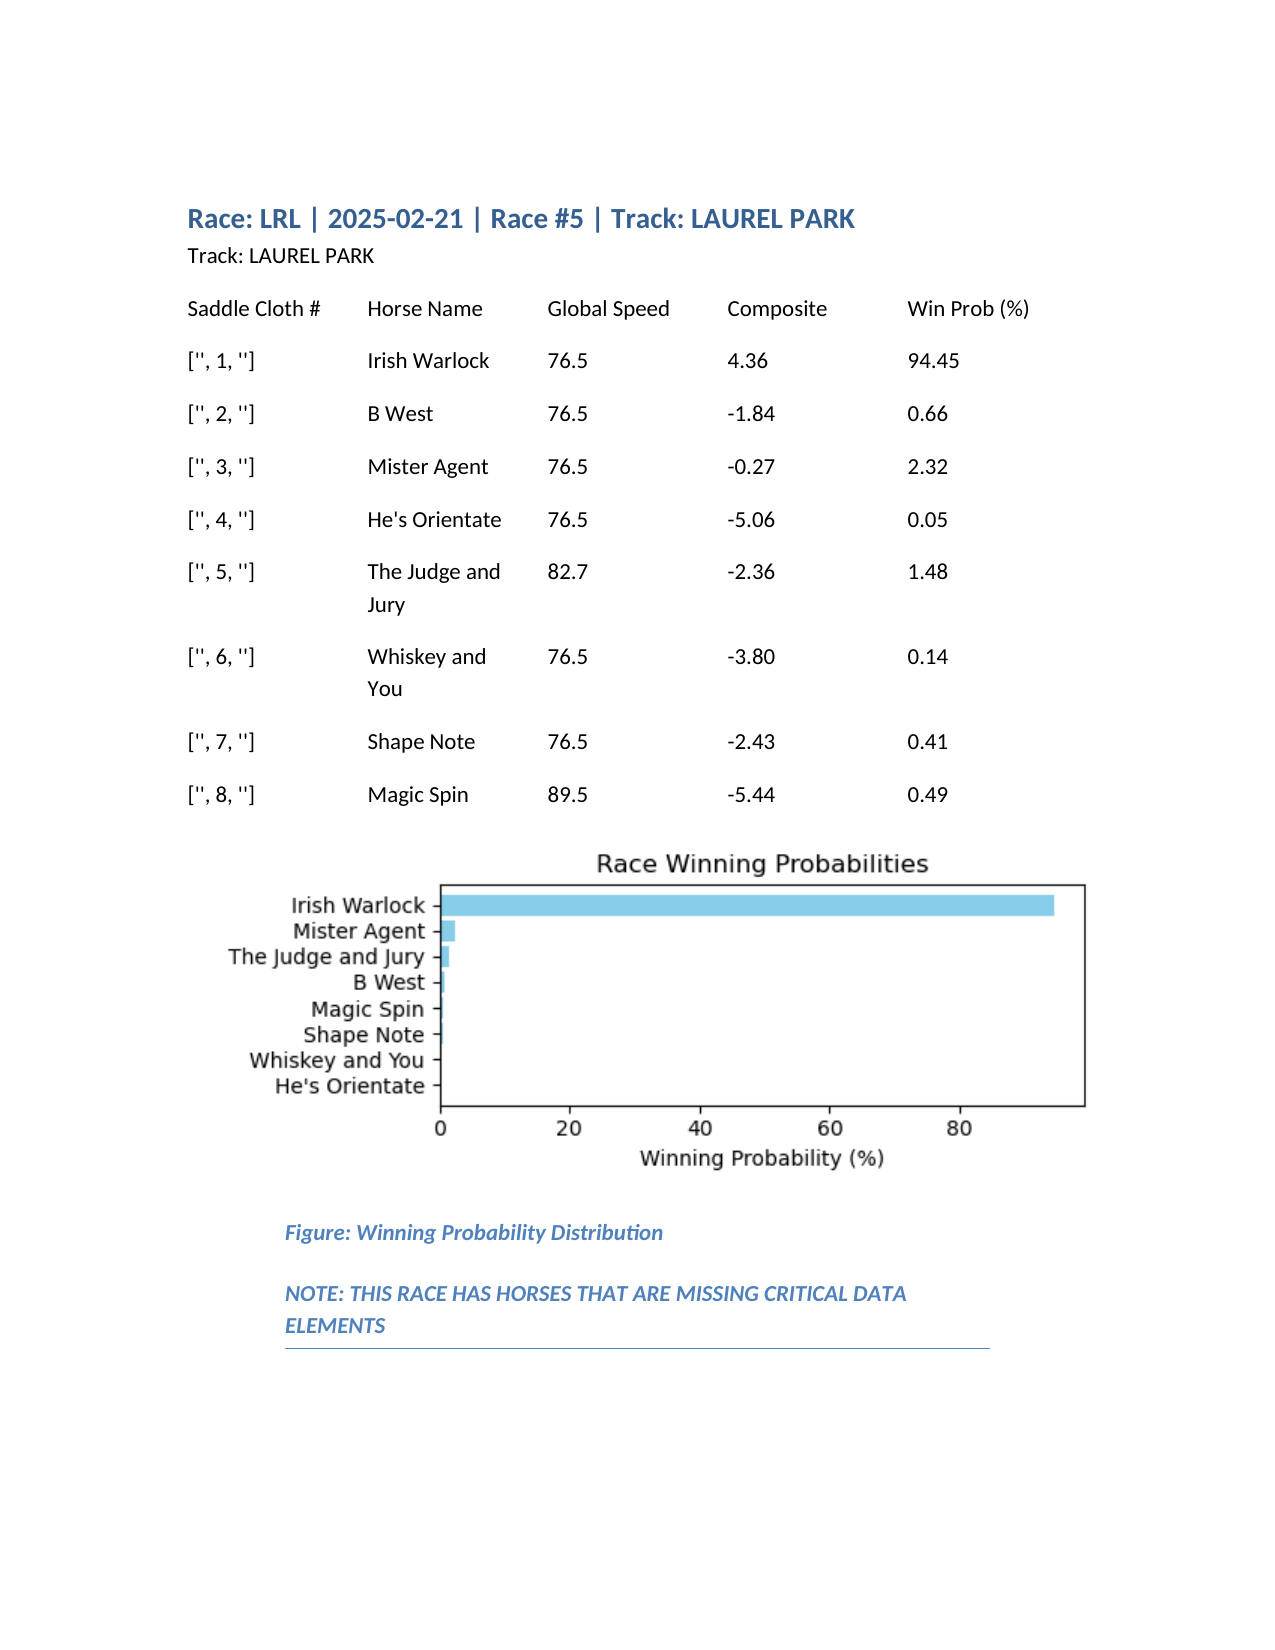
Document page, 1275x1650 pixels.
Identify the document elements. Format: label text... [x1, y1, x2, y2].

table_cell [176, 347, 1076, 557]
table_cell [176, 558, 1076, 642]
picture [206, 832, 1107, 1193]
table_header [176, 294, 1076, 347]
text Track: LAUREL PARK [187, 241, 1087, 269]
text NOTE: THIS RACE HAS HORSES THAT ARE MISSING CRITICAL DATA ELEMENTS [285, 1279, 990, 1348]
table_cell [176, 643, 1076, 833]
text Figure: Winning Probability Distribution [285, 1218, 990, 1246]
subtitle Race: LRL | 2025-02-21 | Race #5 | Track: LAUREL PARK [187, 200, 1087, 236]
